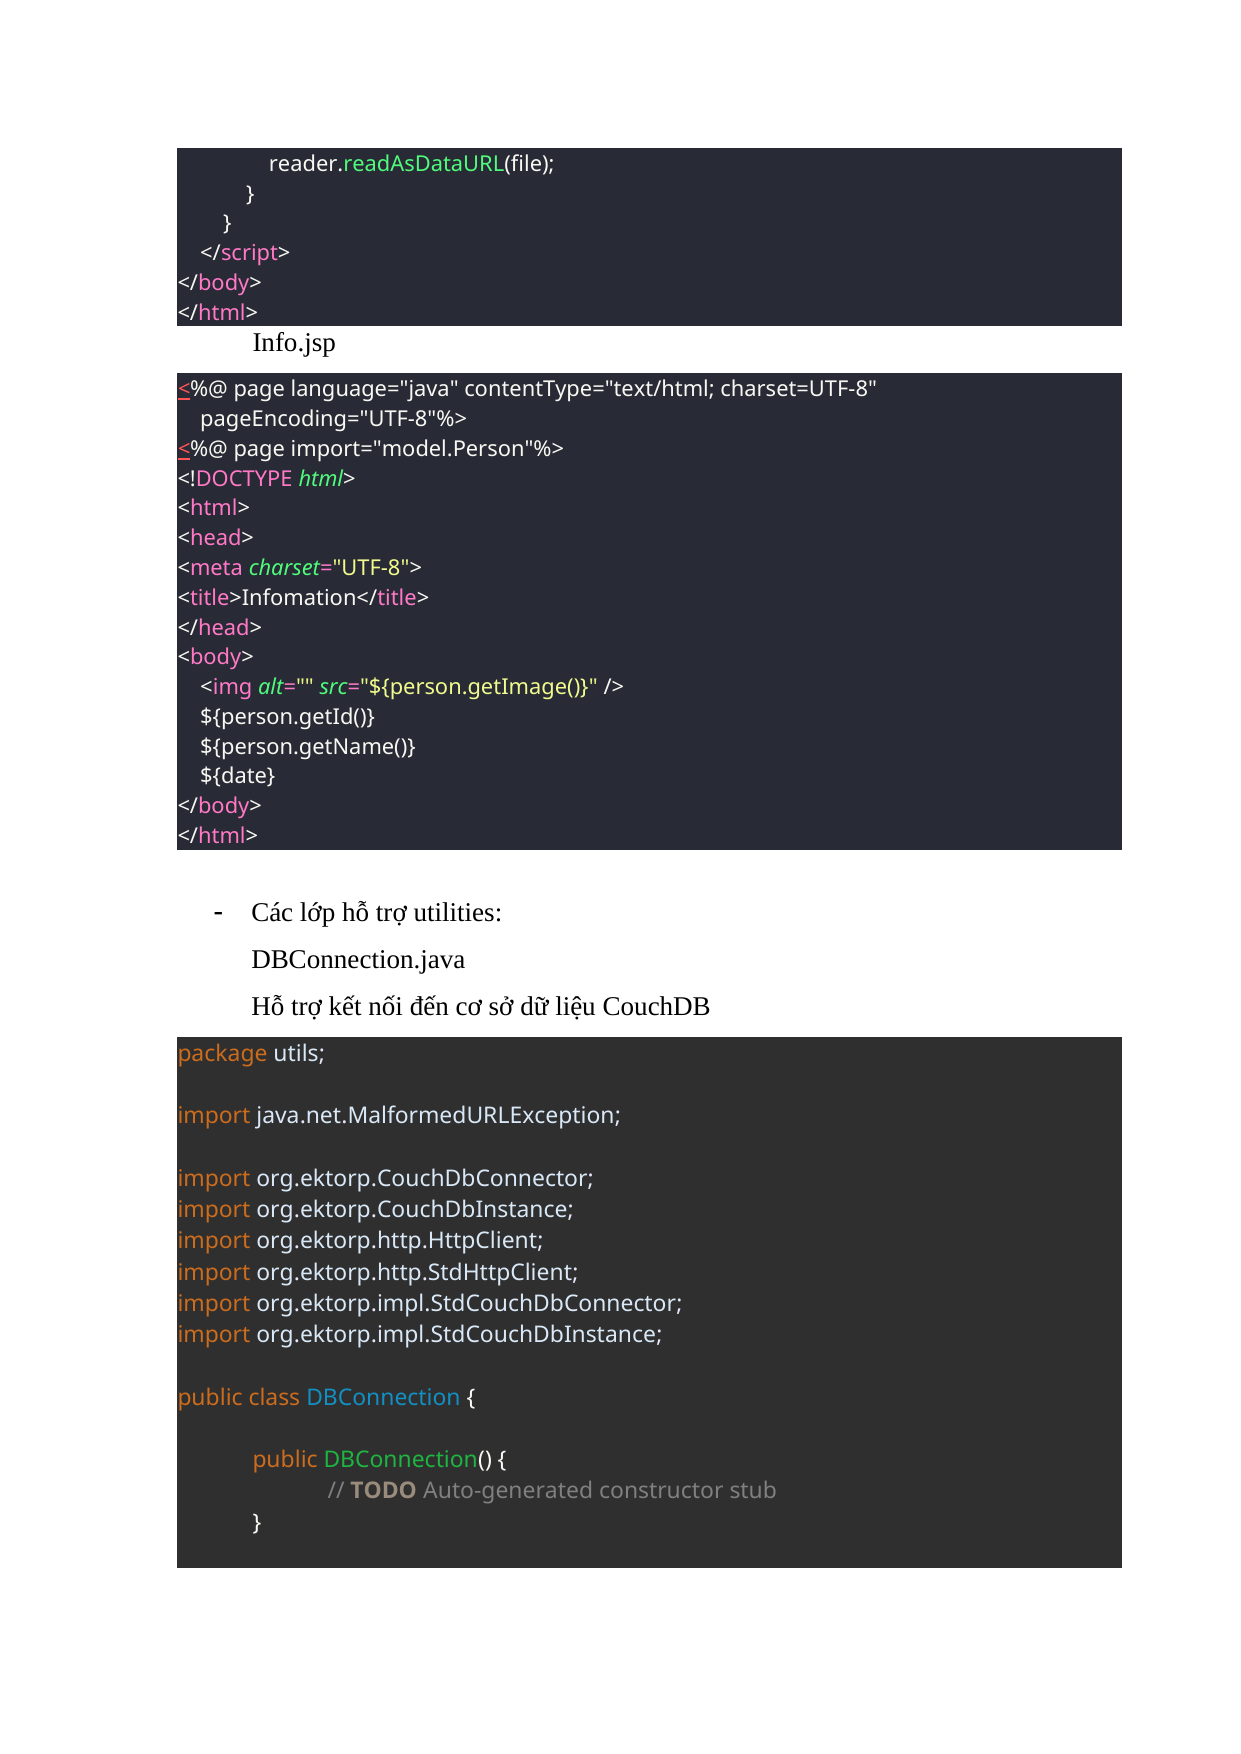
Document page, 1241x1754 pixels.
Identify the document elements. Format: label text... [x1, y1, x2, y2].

text <head> [177, 522, 1122, 552]
text </body> [177, 790, 1122, 820]
text ${person.getName()} [177, 731, 1122, 760]
text pageEncoding="UTF-8"%> [177, 403, 1122, 433]
text import org.ektorp.CouchDbInstance; [177, 1193, 1122, 1224]
text } [177, 177, 1122, 207]
text <body> [177, 641, 1122, 671]
list Hỗ trợ kết nối đến cơ sở dữ liệu CouchDB [251, 990, 1122, 1021]
text <meta charset="UTF-8"> [177, 552, 1122, 582]
text <img alt="" src="${person.getImage()}" /> [177, 671, 1122, 701]
text import org.ektorp.impl.StdCouchDbConnector; [177, 1287, 1122, 1318]
text <html> [177, 492, 1122, 522]
text ${person.getId()} [177, 701, 1122, 731]
list Info.jsp [252, 326, 1122, 358]
list DBConnection.java [251, 943, 1122, 974]
text </script> [177, 237, 1122, 267]
text ${date} [177, 760, 1122, 790]
text import org.ektorp.http.HttpClient; [177, 1224, 1122, 1255]
text <!DOCTYPE html> [177, 462, 1122, 492]
text </body> [177, 267, 1122, 297]
text <%@ page import="model.Person"%> [177, 433, 1122, 462]
text import org.ektorp.impl.StdCouchDbInstance; [177, 1318, 1122, 1349]
text </head> [177, 611, 1122, 641]
text import java.net.MalformedURLException; [177, 1099, 1122, 1130]
text public DBConnection() { [177, 1443, 1122, 1474]
text <title>Infomation</title> [177, 582, 1122, 611]
text import org.ektorp.http.StdHttpClient; [177, 1255, 1122, 1287]
text package utils; [177, 1037, 1122, 1068]
text import org.ektorp.CouchDbConnector; [177, 1162, 1122, 1193]
text } [177, 207, 1122, 237]
text </html> [177, 297, 1122, 326]
list Các lớp hỗ trợ utilities: [213, 896, 1122, 928]
text public class DBConnection { [177, 1380, 1122, 1412]
text <%@ page language="java" contentType="text/html; charset=UTF-8" [177, 373, 1122, 403]
text } [177, 1505, 1122, 1537]
text // TODO Auto-generated constructor stub [177, 1474, 1122, 1505]
text </html> [177, 820, 1122, 850]
text reader.readAsDataURL(file); [177, 148, 1122, 177]
